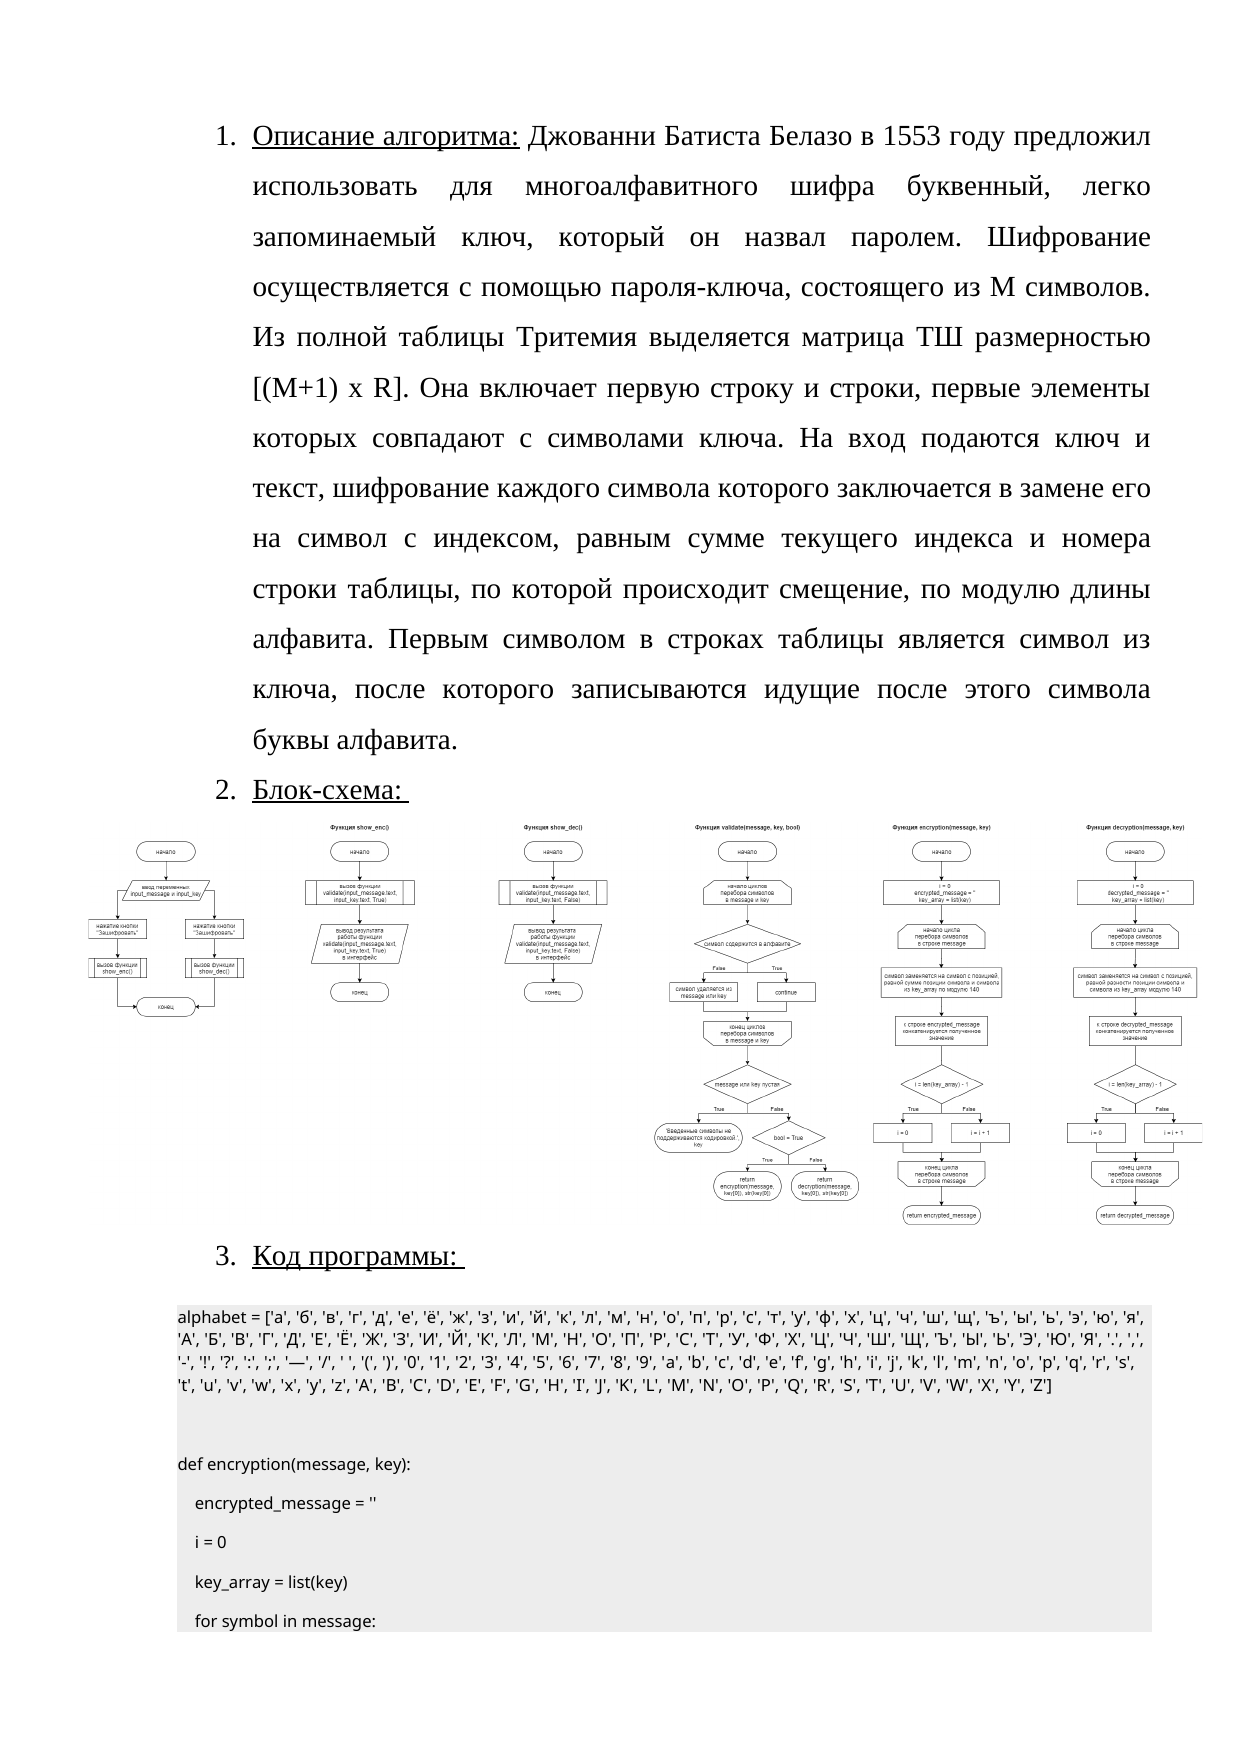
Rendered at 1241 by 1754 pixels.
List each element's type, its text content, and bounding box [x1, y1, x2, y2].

list Блок-схема: [215, 772, 1152, 806]
text def encryption(message, key): [177, 1452, 1152, 1475]
text key_array = list(key) [177, 1570, 1152, 1593]
text alphabet = ['а', 'б', 'в', 'г', 'д', 'е', 'ё', 'ж', 'з', 'и', 'й', 'к', 'л', 'м', 'н', 'о', 'п', 'р', 'с', 'т', 'у', 'ф', 'х', 'ц', 'ч', 'ш', 'щ', 'ъ', 'ы', 'ь', 'э', 'ю', 'я', 'А', 'Б', 'В', 'Г', 'Д', 'Е', 'Ё', 'Ж', 'З', 'И', 'Й', 'К', 'Л', 'М', 'Н', 'О', 'П', 'Р', 'С', 'Т', 'У', 'Ф', 'Х', 'Ц', 'Ч', 'Ш', 'Щ', 'Ъ', 'Ы', 'Ь', 'Э', 'Ю', 'Я', '.', ',', '-', '!', '?', ':', ';', '—', '/', ' ', '(', ')', '0', '1', '2', '3', '4', '5', '6', '7', '8', '9', 'a', 'b', 'c', 'd', 'e', 'f', 'g', 'h', 'i', 'j', 'k', 'l', 'm', 'n', 'o', 'p', 'q', 'r', 's', 't', 'u', 'v', 'w', 'x', 'y', 'z', 'A', 'B', 'C', 'D', 'E', 'F', 'G', 'H', 'I', 'J', 'K', 'L', 'M', 'N', 'O', 'P', 'Q', 'R', 'S', 'T', 'U', 'V', 'W', 'X', 'Y', 'Z'] [177, 1305, 1152, 1396]
picture [88, 822, 1203, 1225]
text encrypted_message = '' [177, 1492, 1152, 1514]
list Описание алгоритма: Джованни Батиста Белазо в 1553 году предложил использовать для многоалфавитного шифра буквенный, легко запоминаемый ключ, который он назвал паролем. Шифрование осуществляется с помощью пароля-ключа, состоящего из М символов. Из полной таблицы Тритемия выделяется матрица ТШ размерностью [(М+1) х R]. Она включает первую строку и строки, первые элементы которых совпадают с символами ключа. На вход подаются ключ и текст, шифрование каждого символа которого заключается в замене его на символ с индексом, равным сумме текущего индекса и номера строки таблицы, по которой происходит смещение, по модулю длины алфавита. Первым символом в строках таблицы является символ из ключа, после которого записываются идущие после этого символа буквы алфавита. [215, 118, 1152, 755]
list Код программы: [215, 1238, 1152, 1272]
text i = 0 [177, 1531, 1152, 1554]
text for symbol in message: [177, 1610, 1152, 1632]
